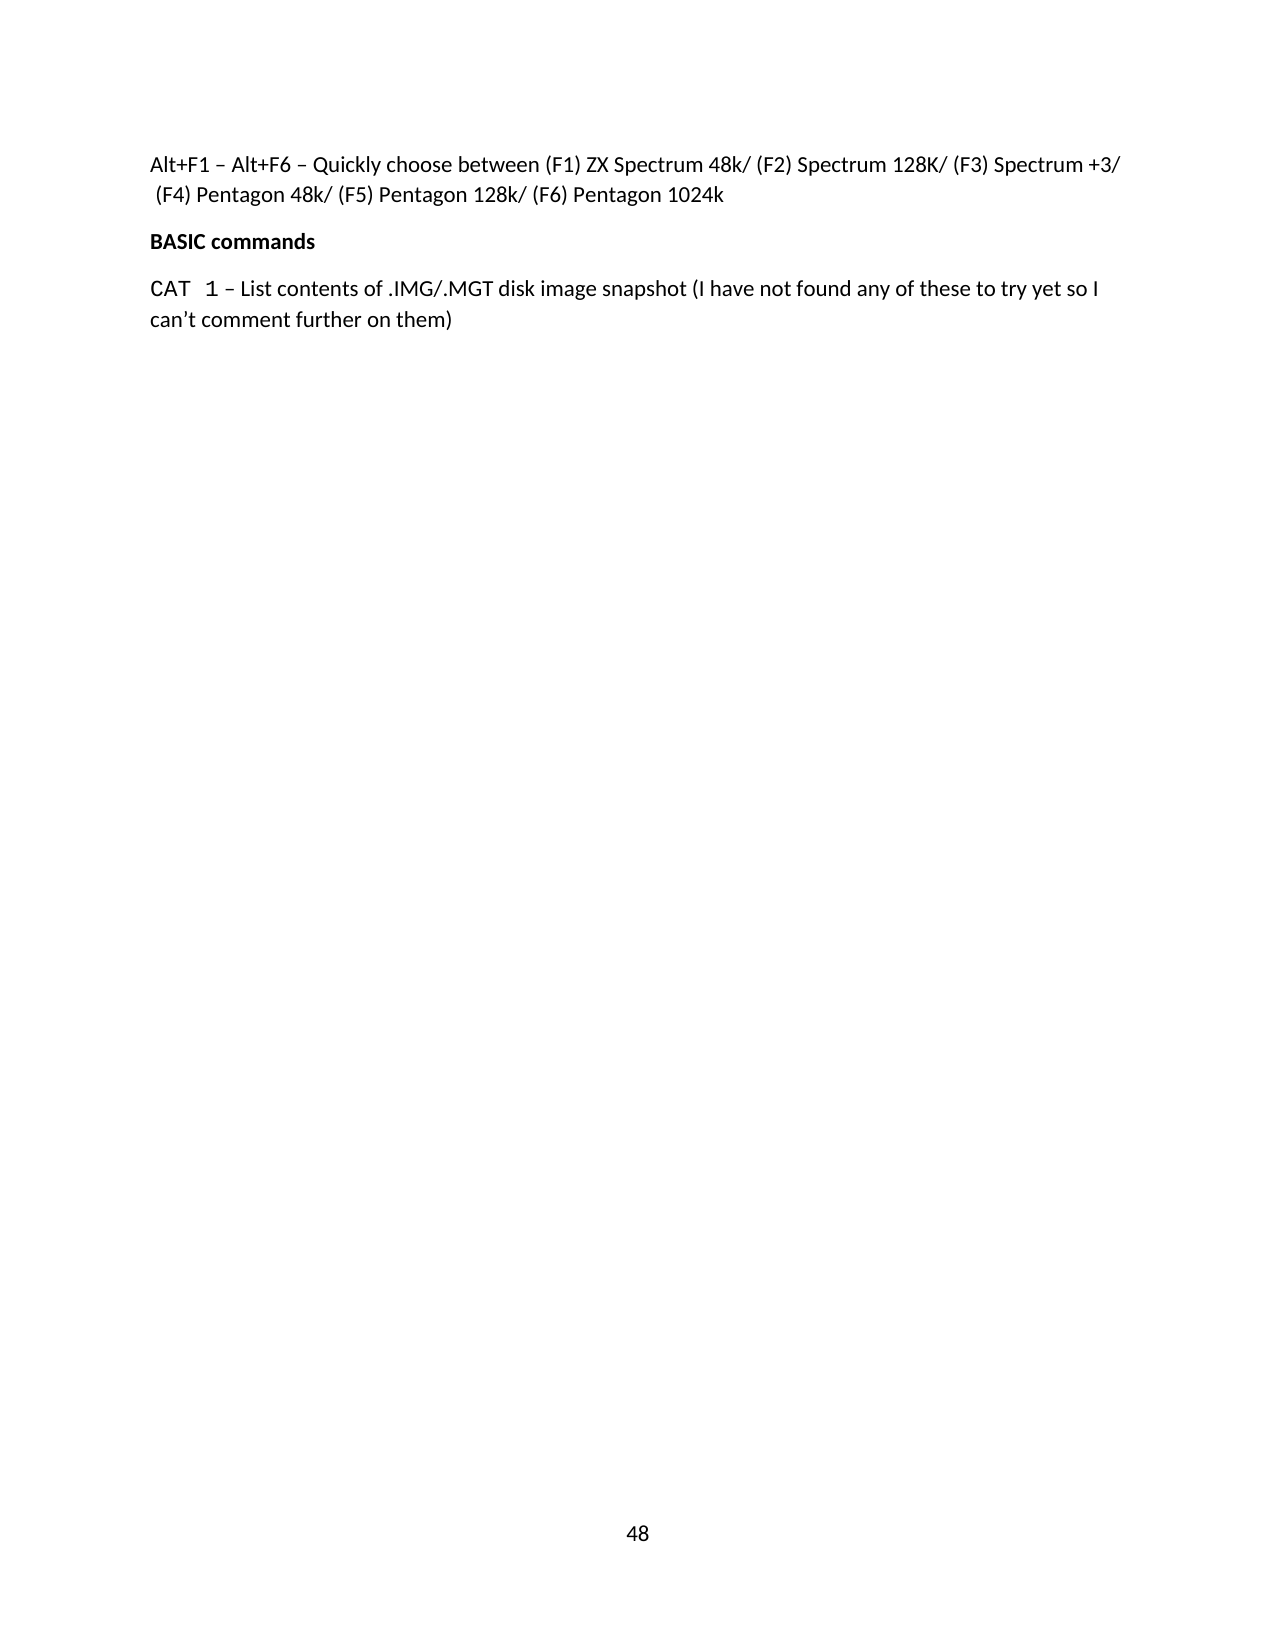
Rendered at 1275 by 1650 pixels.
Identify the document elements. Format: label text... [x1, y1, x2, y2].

text CAT 1 – List contents of .IMG/.MGT disk image snapshot (I have not found any of these to try yet so I can’t comment further on them) [150, 274, 1125, 333]
text Alt+F1 – Alt+F6 – Quickly choose between (F1) ZX Spectrum 48k/ (F2) Spectrum 128K/ (F3) Spectrum +3/ (F4) Pentagon 48k/ (F5) Pentagon 128k/ (F6) Pentagon 1024k [150, 150, 1125, 208]
text BASIC commands [150, 227, 1125, 255]
